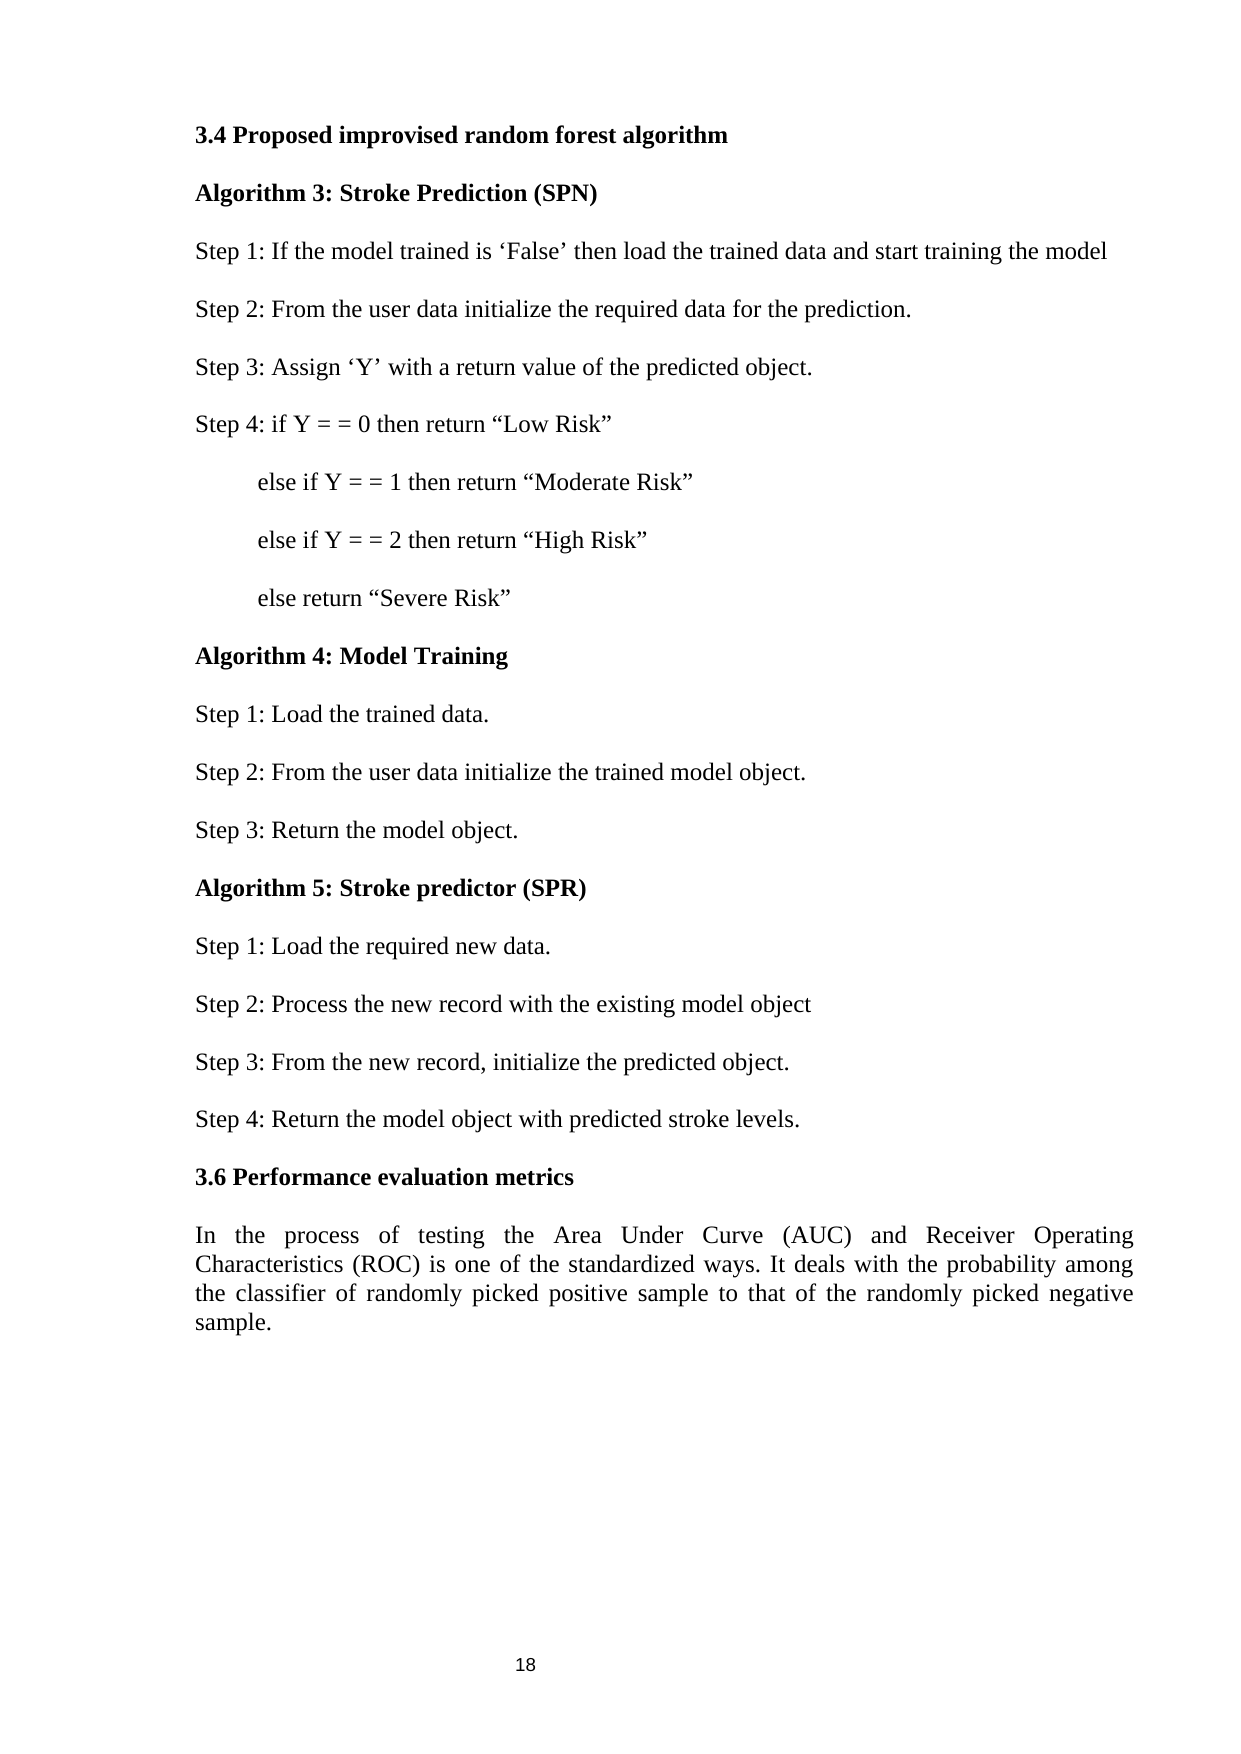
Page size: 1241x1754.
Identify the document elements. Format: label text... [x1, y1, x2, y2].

text Step 4: Return the model object with predicted stroke levels. [195, 1104, 1135, 1133]
text 3.6 Performance evaluation metrics [195, 1162, 1135, 1191]
text Step 2: Process the new record with the existing model object [195, 989, 1135, 1017]
text In the process of testing the Area Under Curve (AUC) and Receiver Operating Characteristics (ROC) is one of the standardized ways. It deals with the probability among the classifier of randomly picked positive sample to that of the randomly picked negative sample. [195, 1220, 1135, 1335]
text else if Y = = 1 then return “Moderate Risk” [195, 467, 1135, 496]
text Algorithm 4: Model Training [195, 641, 1135, 670]
text Algorithm 5: Stroke predictor (SPR) [195, 873, 1135, 902]
text Step 2: From the user data initialize the trained model object. [195, 757, 1135, 786]
text else if Y = = 2 then return “High Risk” [195, 525, 1135, 554]
text else return “Severe Risk” [195, 583, 1135, 612]
text Step 3: From the new record, initialize the predicted object. [195, 1047, 1135, 1075]
text 3.4 Proposed improvised random forest algorithm [195, 120, 1135, 149]
text Algorithm 3: Stroke Prediction (SPN) [195, 178, 1135, 207]
text Step 1: Load the trained data. [195, 699, 1135, 728]
text Step 2: From the user data initialize the required data for the prediction. [195, 294, 1135, 322]
text Step 4: if Y = = 0 then return “Low Risk” [195, 409, 1135, 438]
text Step 3: Assign ‘Y’ with a return value of the predicted object. [195, 352, 1135, 380]
text Step 1: If the model trained is ‘False’ then load the trained data and start training the model [195, 236, 1135, 264]
text Step 3: Return the model object. [195, 815, 1135, 844]
text Step 1: Load the required new data. [195, 931, 1135, 959]
